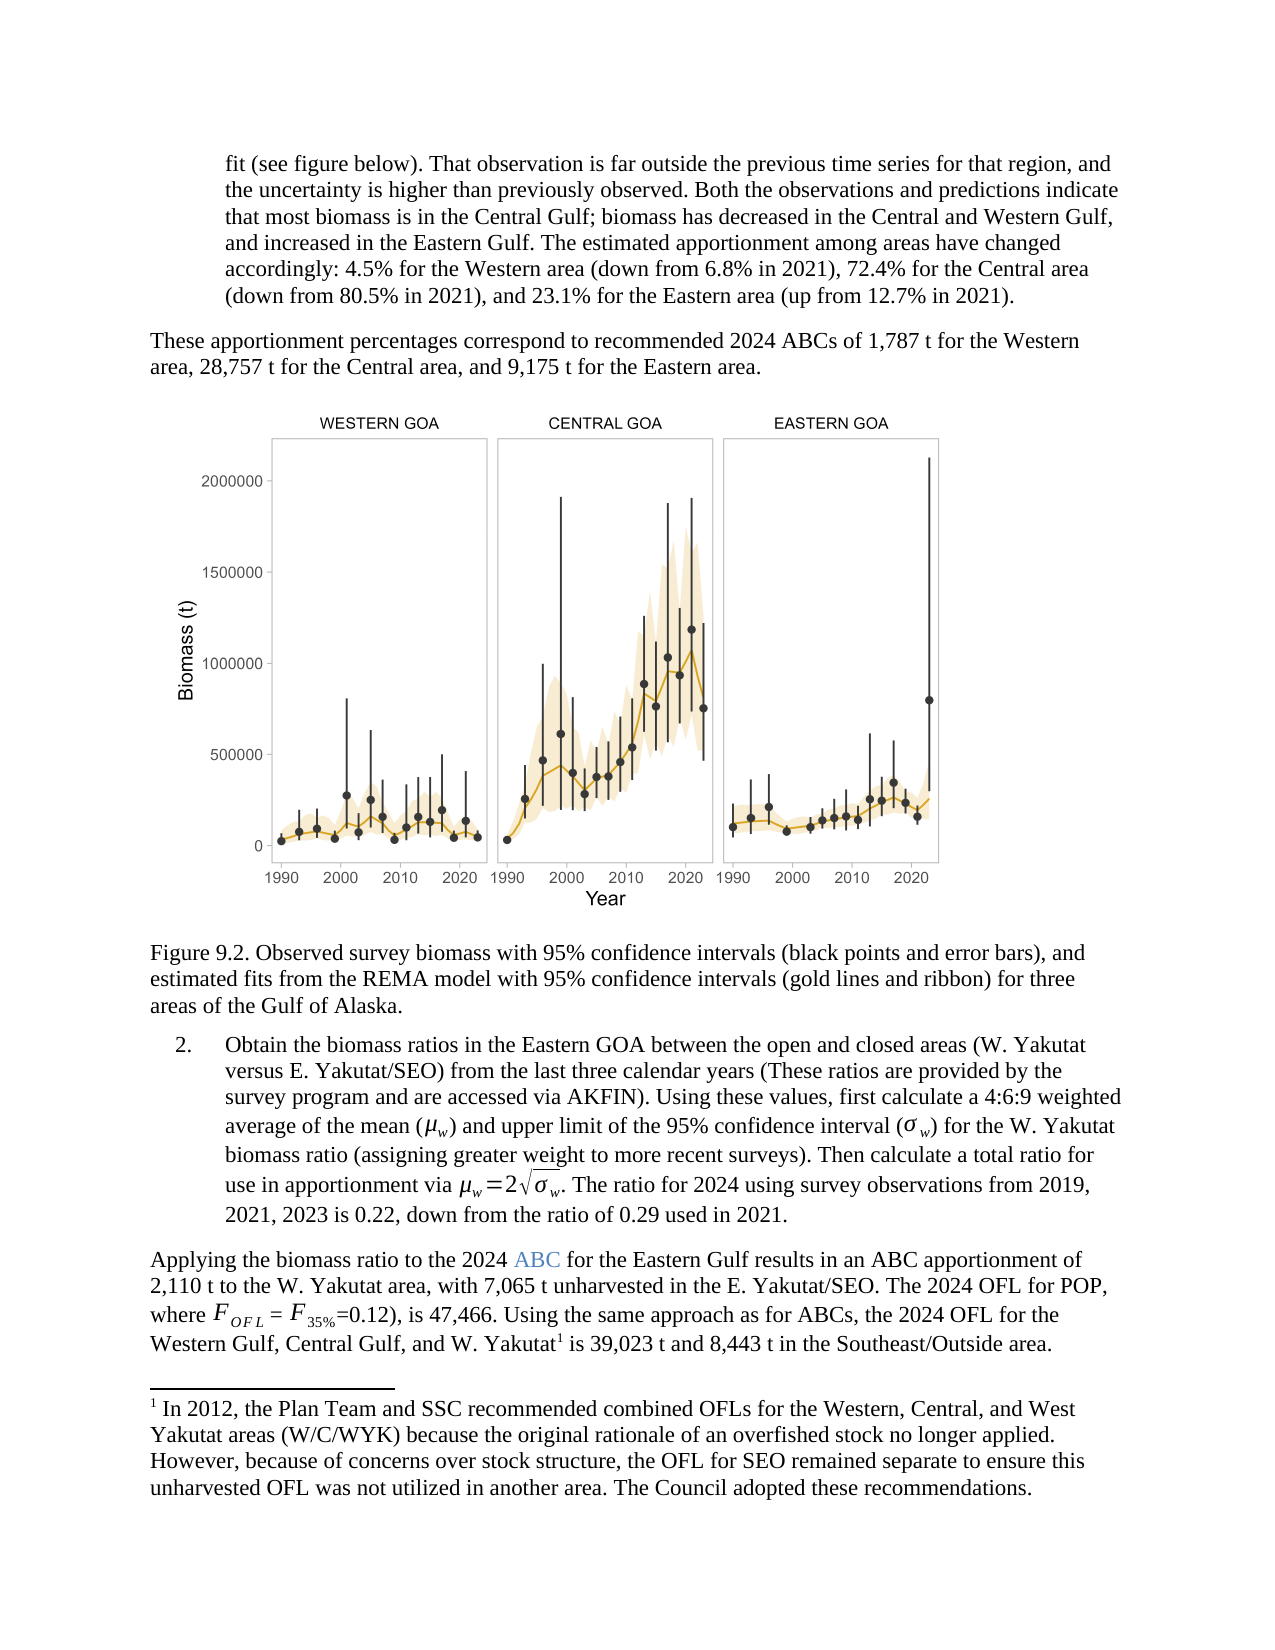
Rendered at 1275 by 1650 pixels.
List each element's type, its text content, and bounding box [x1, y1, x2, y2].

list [175, 150, 1125, 308]
text Applying the biomass ratio to the 2024 ABC for the Eastern Gulf results in an ABC apportionment of 2,110 t to the W. Yakutat area, with 7,065 t unharvested in the E. Yakutat/SEO. The 2024 OFL for POP, where = =0.12), is 47,466. Using the same approach as for ABCs, the 2024 OFL for the Western Gulf, Central Gulf, and W. Yakutat is 39,023 t and 8,443 t in the Southeast/Outside area. [150, 1246, 1125, 1357]
text Figure 9.2. Observed survey biomass with 95% confidence intervals (black points and error bars), and estimated fits from the REMA model with 95% confidence intervals (gold lines and ribbon) for three areas of the Gulf of Alaska. [150, 939, 1125, 1018]
text These apportionment percentages correspond to recommended 2024 ABCs of 1,787 t for the Western area, 28,757 t for the Central area, and 9,175 t for the Eastern area. [150, 327, 1125, 379]
list Obtain the biomass ratios in the Eastern GOA between the open and closed areas (W. Yakutat versus E. Yakutat/SEO) from the last three calendar years (These ratios are provided by the survey program and are accessed via AKFIN). Using these values, first calculate a 4:6:9 weighted average of the mean () and upper limit of the 95% confidence interval () for the W. Yakutat biomass ratio (assigning greater weight to more recent surveys). Then calculate a total ratio for use in apportionment via . The ratio for 2024 using survey observations from 2019, 2021, 2023 is 0.22, down from the ratio of 0.29 used in 2021. [175, 1031, 1125, 1227]
picture [168, 398, 949, 919]
